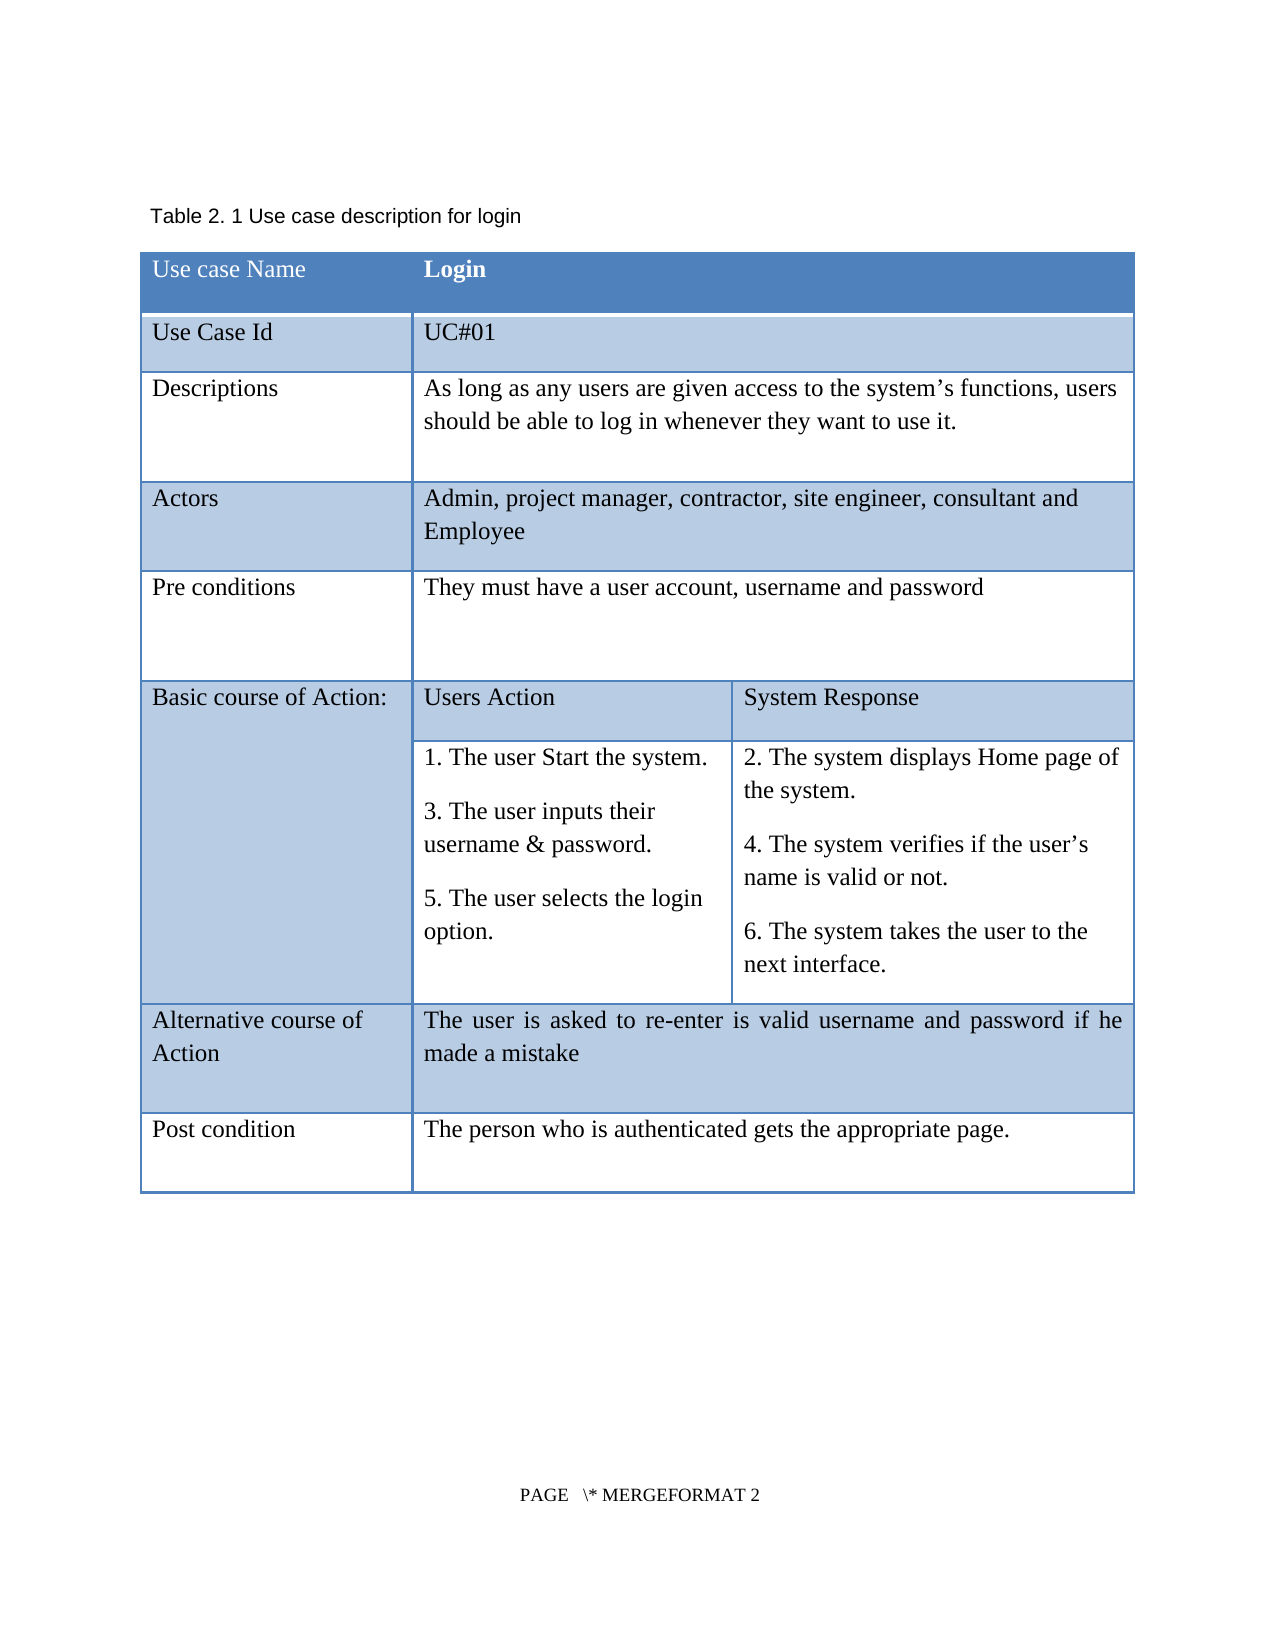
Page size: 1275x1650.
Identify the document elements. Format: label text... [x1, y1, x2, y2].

table_header Login [414, 254, 1133, 313]
table_cell Admin, project manager, contractor, site engineer, consultant and Employee [414, 483, 1133, 570]
table_cell The person who is authenticated gets the appropriate page. [414, 1114, 1133, 1191]
table_cell 2. The system displays Home page of the system. 4. The system verifies if the user’s name is valid or not. 6. The system takes the user to the next interface. [733, 742, 1133, 1003]
table_cell 1. The user Start the system. 3. The user inputs their username & password. 5. The user selects the login option. [414, 742, 731, 1003]
table_cell Users Action [414, 682, 731, 740]
table_cell As long as any users are given access to the system’s functions, users should be able to log in whenever they want to use it. [414, 373, 1133, 481]
table_cell System Response [733, 682, 1133, 740]
table_cell Pre conditions [142, 572, 411, 680]
table_cell Actors [142, 483, 411, 570]
table_cell They must have a user account, username and password [414, 572, 1133, 680]
table_cell Post condition [142, 1114, 411, 1191]
table_cell Basic course of Action: [142, 682, 411, 1003]
table_cell Descriptions [142, 373, 411, 481]
table_cell Alternative course of Action [142, 1005, 411, 1112]
table_cell Use Case Id [142, 317, 411, 371]
table_header Use case Name [142, 254, 411, 313]
table_cell UC#01 [414, 317, 1133, 371]
table_cell The user is asked to re-enter is valid username and password if he made a mistake [414, 1005, 1133, 1112]
